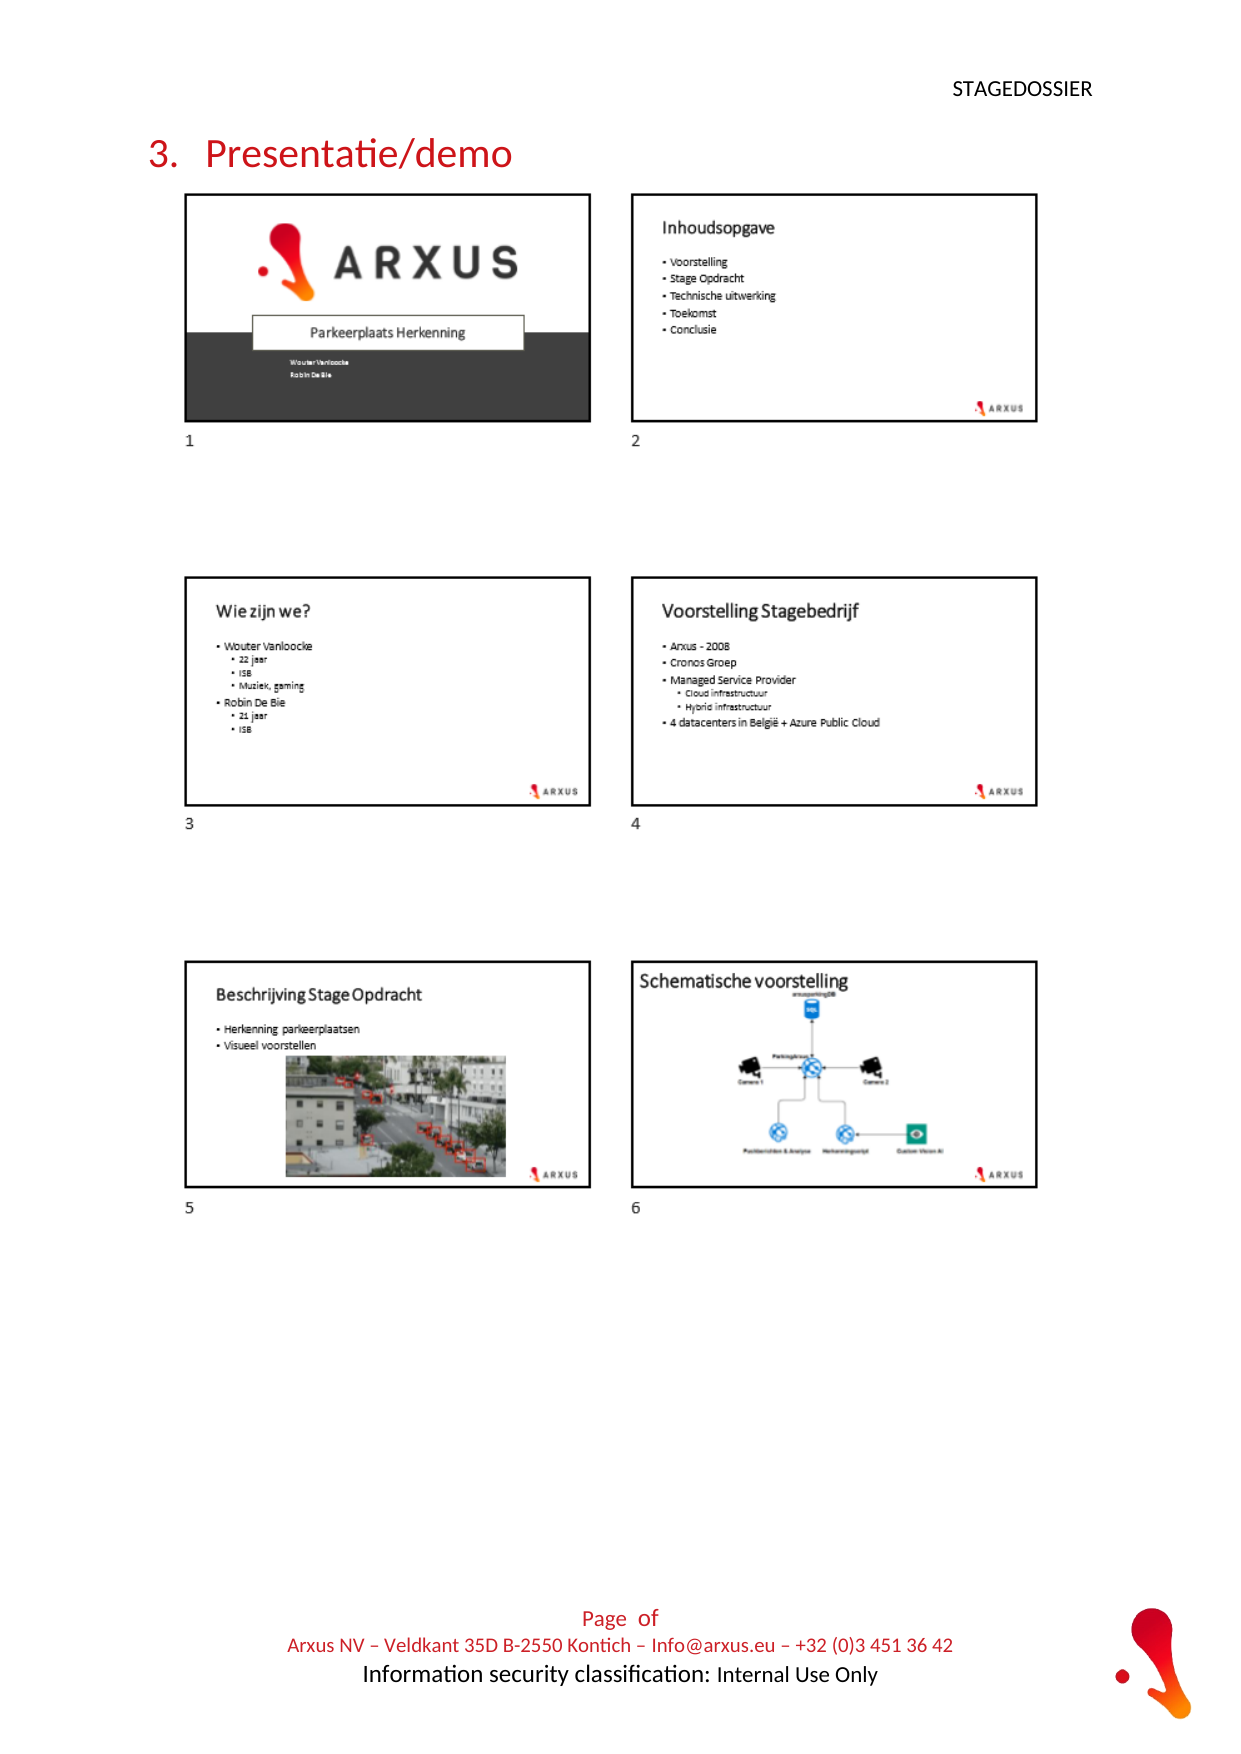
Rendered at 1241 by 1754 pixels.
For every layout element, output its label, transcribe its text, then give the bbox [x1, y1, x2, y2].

subtitle Presentatie/demo [148, 127, 1093, 178]
picture [147, 181, 1069, 1241]
picture [1105, 1602, 1199, 1725]
